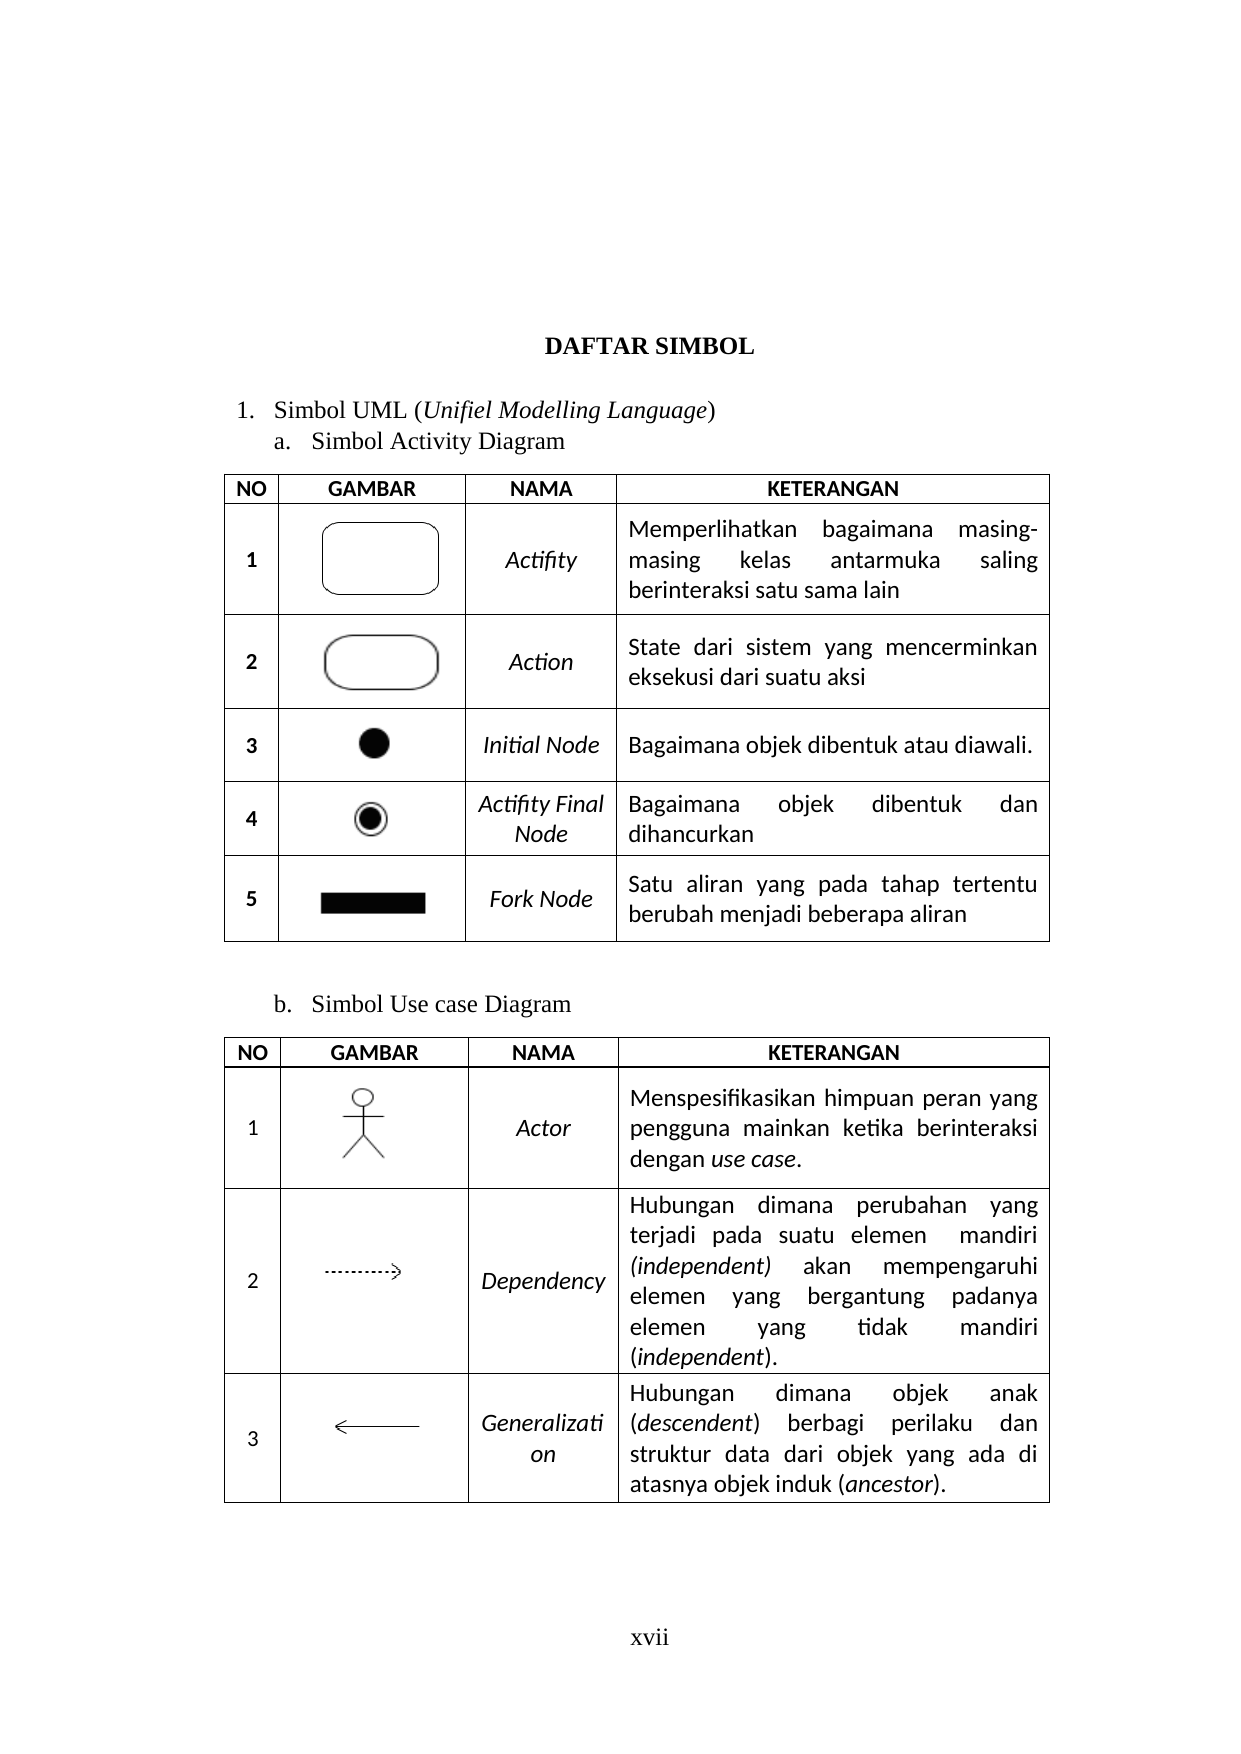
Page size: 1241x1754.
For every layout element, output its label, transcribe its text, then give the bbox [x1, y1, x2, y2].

table_cell [279, 504, 465, 614]
table_cell State dari sistem yang mencerminkan eksekusi dari suatu aksi [617, 615, 1049, 707]
table_cell Satu aliran yang pada tahap tertentu berubah menjadi beberapa aliran [617, 856, 1049, 941]
picture [350, 797, 391, 843]
list Simbol Activity Diagram [274, 426, 1063, 454]
table_header NO [225, 475, 278, 503]
table_cell Bagaimana objek dibentuk atau diawali. [617, 709, 1049, 781]
table_header NAMA [466, 475, 616, 503]
subtitle DAFTAR SIMBOL [236, 331, 1063, 359]
table_cell Hubungan dimana perubahan yang terjadi pada suatu elemen mandiri (independent) akan mempengaruhi elemen yang bergantung padanya elemen yang tidak mandiri (independent). [619, 1189, 1049, 1372]
table_cell Generalization [469, 1374, 618, 1502]
picture [325, 1086, 401, 1171]
table_cell Actor [469, 1068, 618, 1187]
table_cell Actifity [466, 504, 616, 614]
table_cell 3 [225, 709, 278, 781]
table_cell 1 [225, 504, 278, 614]
table_cell 1 [225, 1068, 280, 1187]
table_cell [279, 709, 465, 781]
table_cell 5 [225, 856, 278, 941]
table_cell [281, 1374, 468, 1502]
table_cell Bagaimana objek dibentuk dan dihancurkan [617, 782, 1049, 855]
list Simbol UML (Unifiel Modelling Language) [236, 395, 1063, 423]
table_header KETERANGAN [619, 1038, 1049, 1066]
table_cell Initial Node [466, 709, 616, 781]
table_cell 4 [225, 782, 278, 855]
table_cell Fork Node [466, 856, 616, 941]
table_cell Action [466, 615, 616, 707]
picture [315, 885, 432, 922]
table_cell Hubungan dimana objek anak (descendent) berbagi perilaku dan struktur data dari objek yang ada di atasnya objek induk (ancestor). [619, 1374, 1049, 1502]
table_cell 3 [225, 1374, 280, 1502]
table_cell [279, 615, 465, 707]
picture [322, 1252, 401, 1294]
picture [315, 519, 447, 599]
table_cell [281, 1068, 468, 1187]
list Simbol Use case Diagram [274, 989, 1063, 1018]
picture [353, 722, 393, 765]
picture [315, 632, 447, 696]
table_cell Dependency [469, 1189, 618, 1372]
picture [335, 1408, 420, 1452]
table_cell [279, 782, 465, 855]
table_header NO [225, 1038, 280, 1066]
table_cell 2 [225, 615, 278, 707]
table_cell [281, 1189, 468, 1372]
table_cell Actifity Final Node [466, 782, 616, 855]
table_header GAMBAR [279, 475, 465, 503]
table_header GAMBAR [281, 1038, 468, 1066]
table_cell Menspesifikasikan himpuan peran yang pengguna mainkan ketika berinteraksi dengan use case. [619, 1068, 1049, 1187]
table_header NAMA [469, 1038, 618, 1066]
table_cell Memperlihatkan bagaimana masing-masing kelas antarmuka saling berinteraksi satu sama lain [617, 504, 1049, 614]
table_cell [279, 856, 465, 941]
table_header KETERANGAN [617, 475, 1049, 503]
table_cell 2 [225, 1189, 280, 1372]
